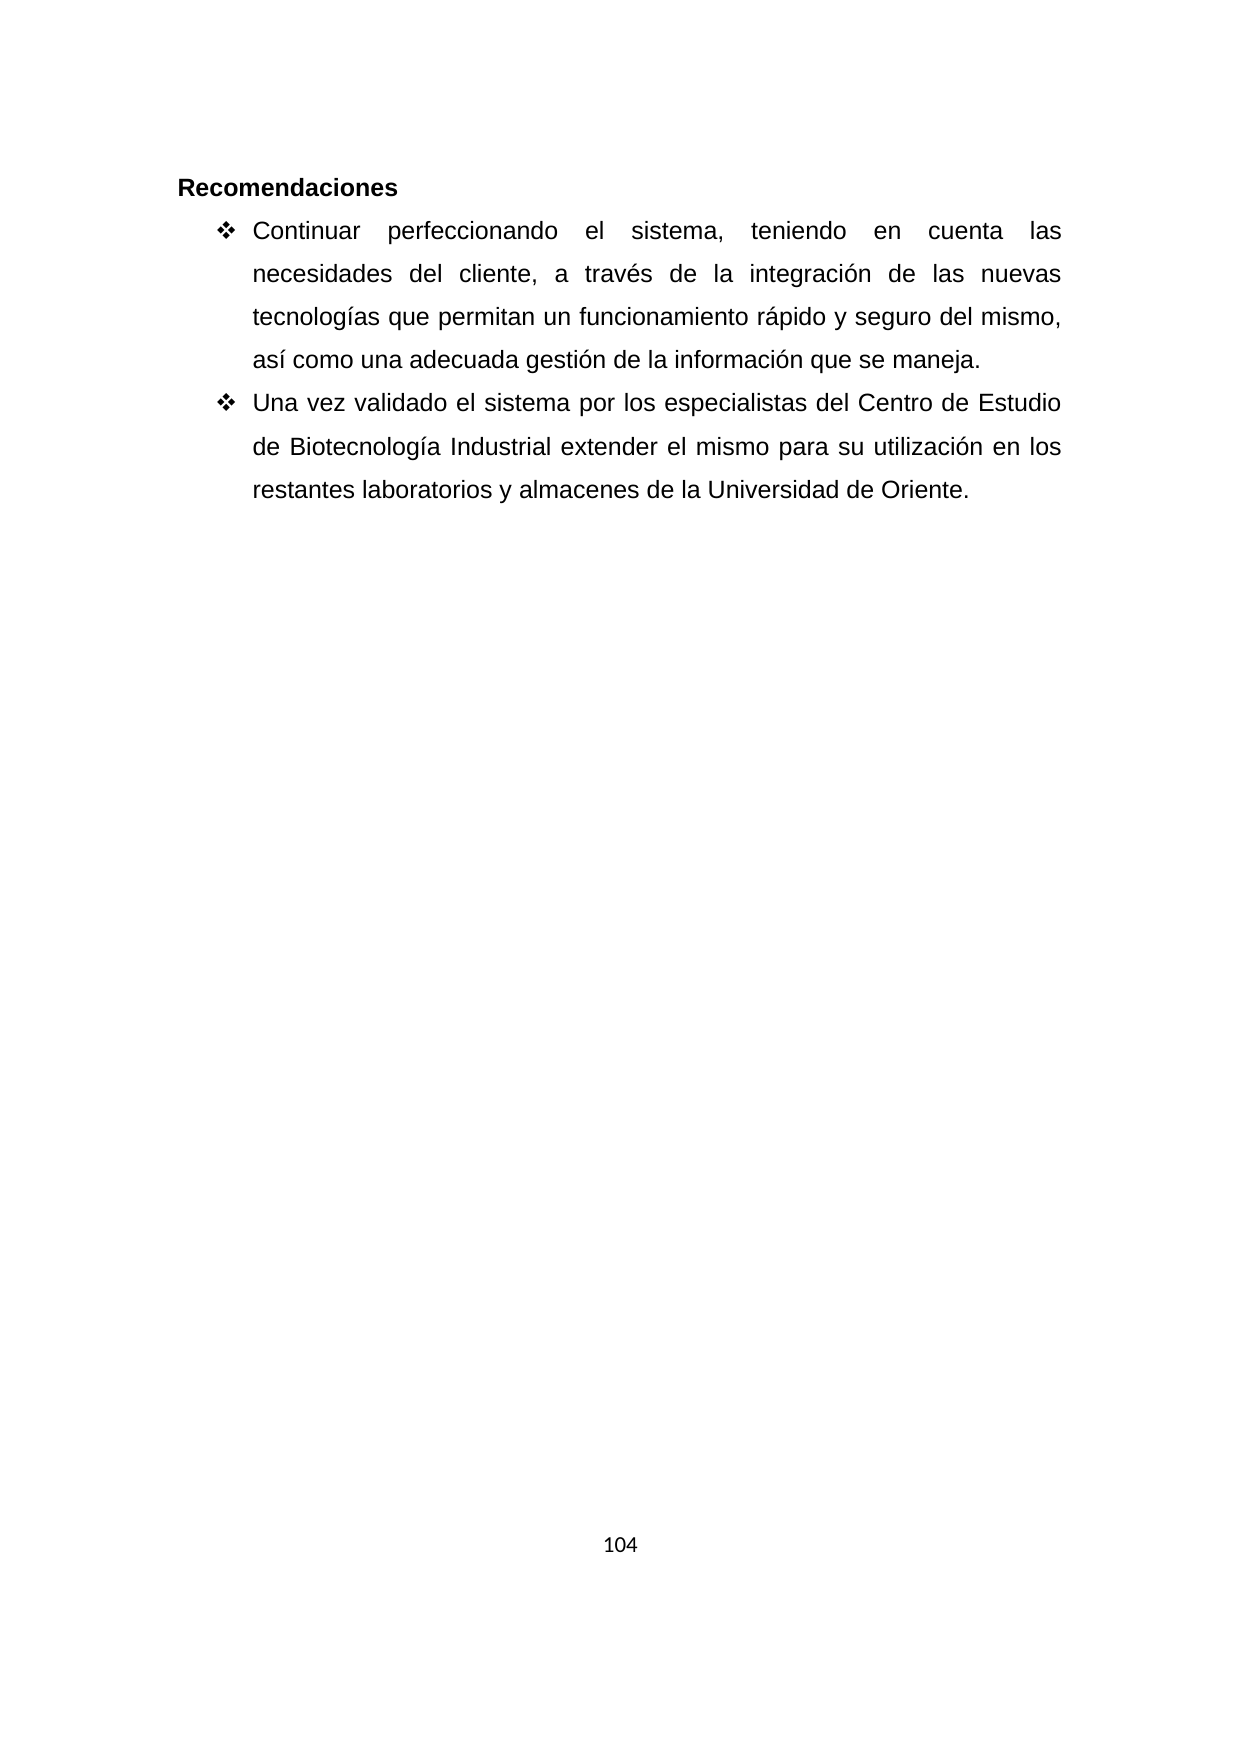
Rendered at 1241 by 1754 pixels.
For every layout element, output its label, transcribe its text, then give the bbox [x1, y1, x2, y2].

list Continuar perfeccionando el sistema, teniendo en cuenta las necesidades del cliente, a través de la integración de las nuevas tecnologías que permitan un funcionamiento rápido y seguro del mismo, así como una adecuada gestión de la información que se maneja. [215, 216, 1063, 374]
subtitle Recomendaciones [177, 173, 1063, 201]
list Una vez validado el sistema por los especialistas del Centro de Estudio de Biotecnología Industrial extender el mismo para su utilización en los restantes laboratorios y almacenes de la Universidad de Oriente. [215, 388, 1063, 503]
